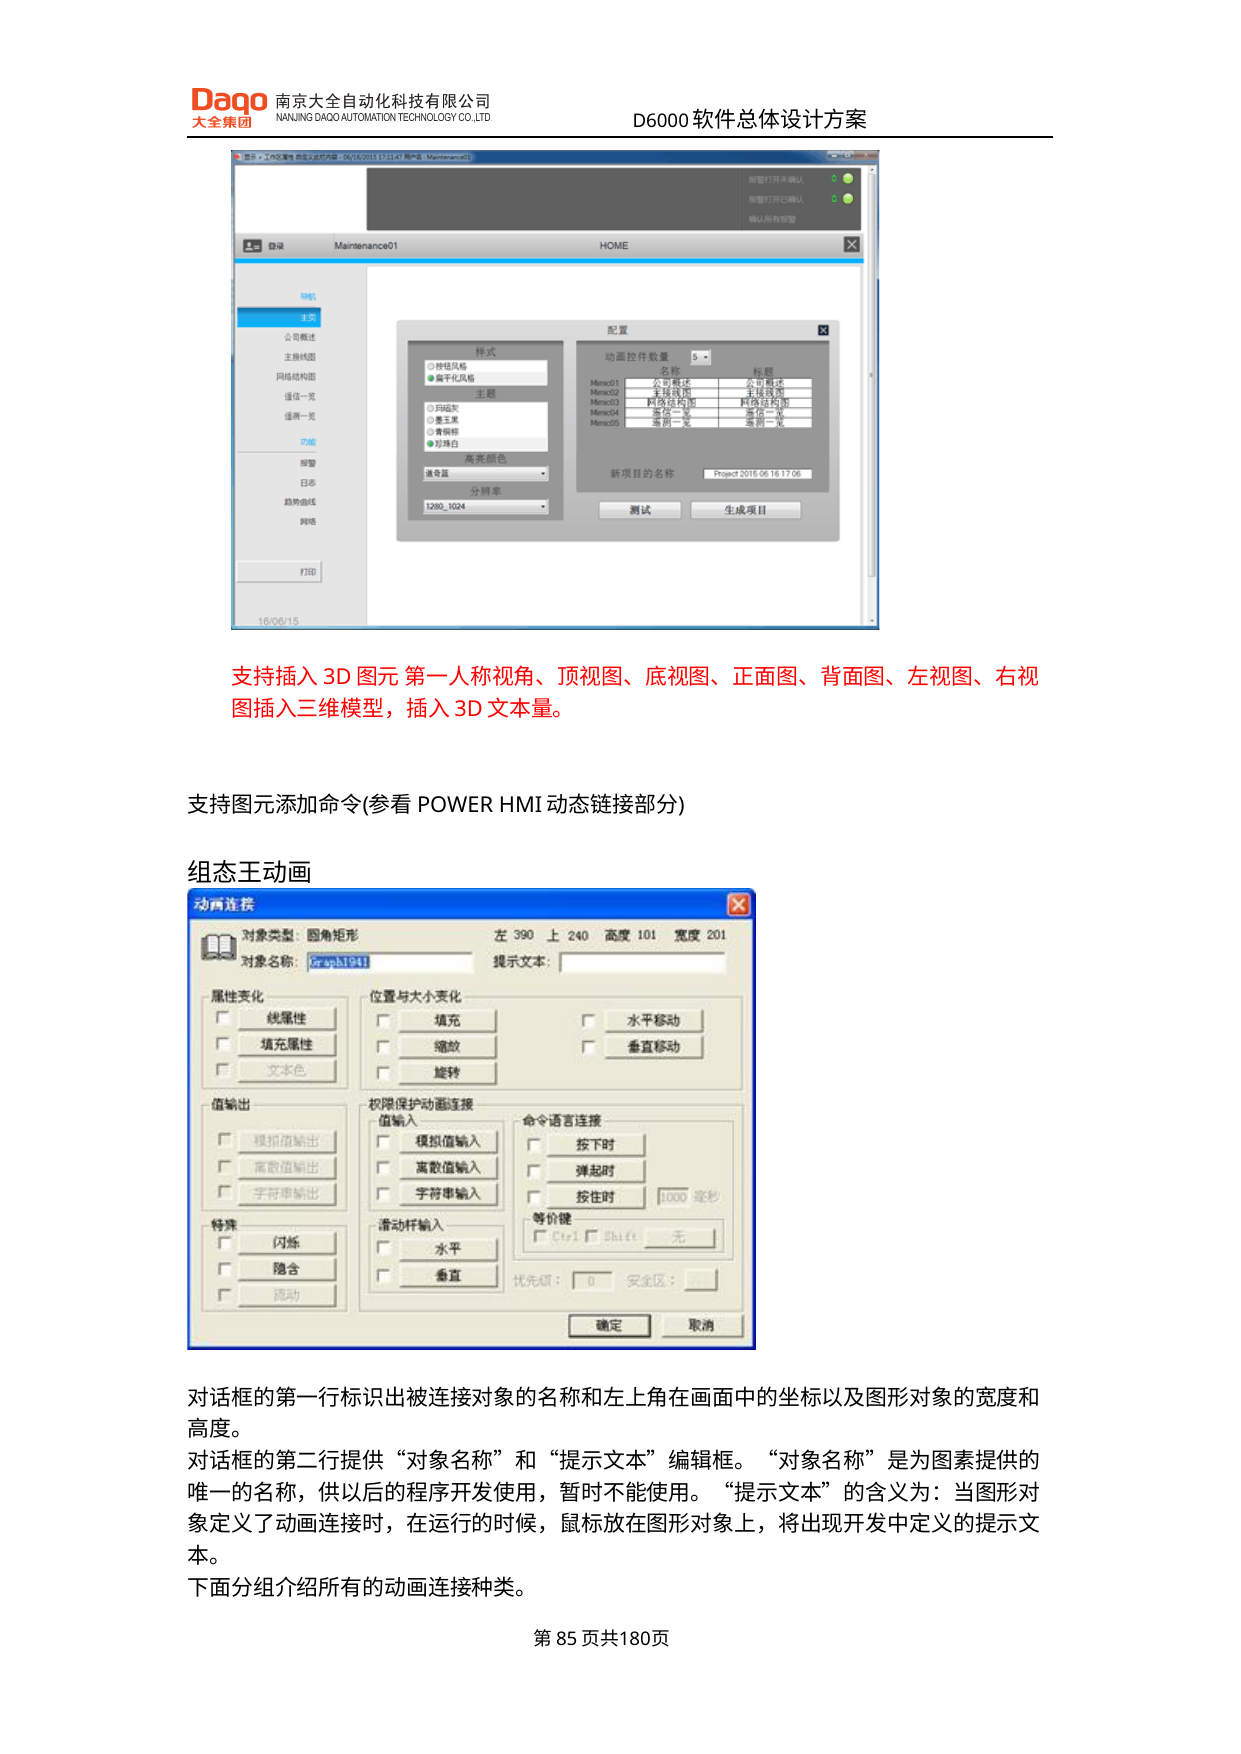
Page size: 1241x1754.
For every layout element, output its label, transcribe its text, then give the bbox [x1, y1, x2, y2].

picture [187, 888, 756, 1350]
picture [187, 88, 492, 128]
text 支持图元添加命令(参看POWER HMI动态链接部分) [187, 787, 1053, 818]
text 对话框的第一行标识出被连接对象的名称和左上角在画面中的坐标以及图形对象的宽度和高度。 [187, 1380, 1053, 1443]
text 组态王动画 [187, 852, 1053, 889]
picture [231, 150, 880, 630]
text 下面分组介绍所有的动画连接种类。 [187, 1570, 1053, 1601]
text 对话框的第二行提供“对象名称”和“提示文本”编辑框。“对象名称”是为图素提供的唯一的名称，供以后的程序开发使用，暂时不能使用。“提示文本”的含义为：当图形对象定义了动画连接时，在运行的时候，鼠标放在图形对象上，将出现开发中定义的提示文本。 [187, 1443, 1053, 1570]
text 支持插入3D图元 第一人称视角、顶视图、底视图、正面图、背面图、左视图、右视图插入三维模型，插入3D文本量。 [231, 659, 1053, 723]
